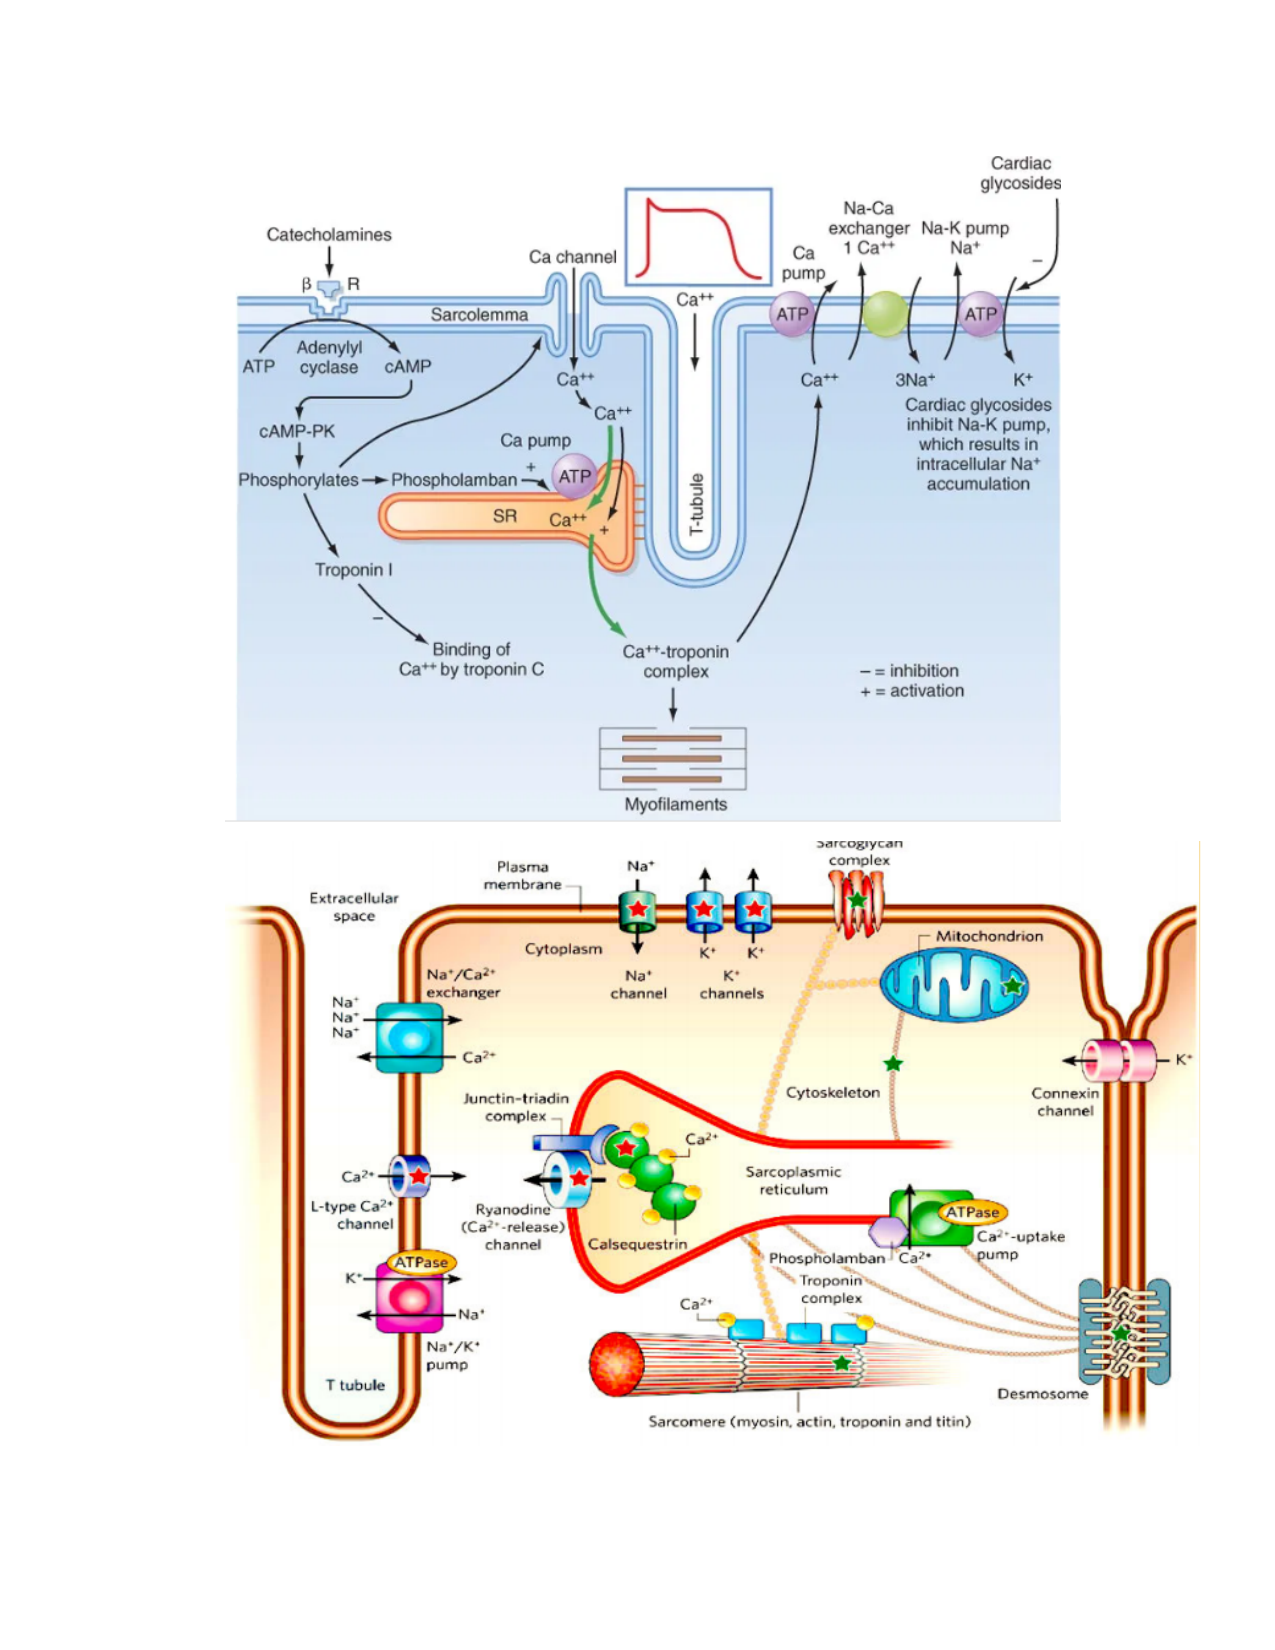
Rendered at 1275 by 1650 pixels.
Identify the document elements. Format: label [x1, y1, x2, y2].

picture [225, 150, 1061, 823]
picture [225, 841, 1200, 1446]
